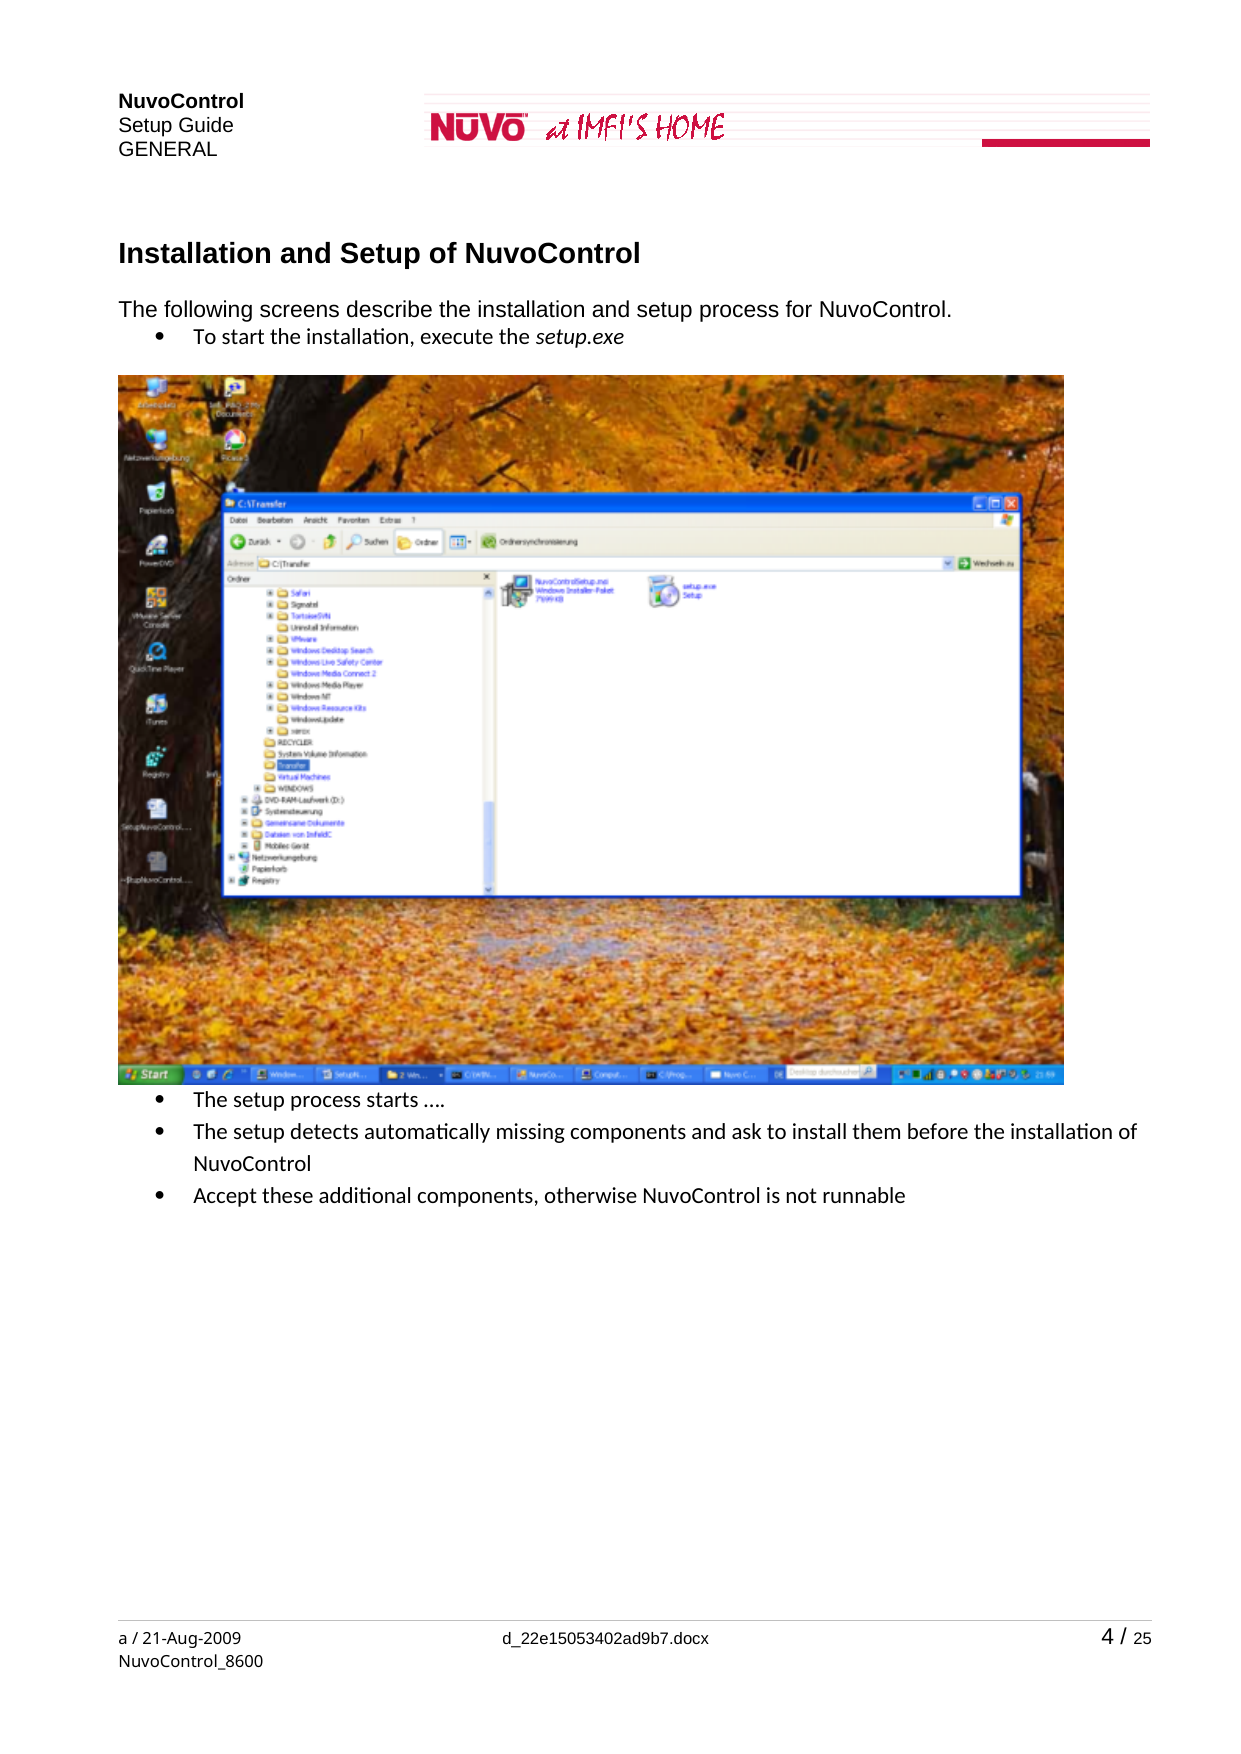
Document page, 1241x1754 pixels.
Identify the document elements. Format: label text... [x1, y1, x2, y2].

text The following screens describe the installation and setup process for NuvoControl. [118, 296, 1152, 322]
list Accept these additional components, otherwise NuvoControl is not runnable [156, 1182, 1152, 1209]
text Installation and Setup of NuvoControl [118, 236, 1152, 270]
list The setup detects automatically missing components and ask to install them before the installation of NuvoControl [156, 1117, 1152, 1177]
picture [424, 88, 1150, 147]
list The setup process starts …. [156, 1085, 1152, 1113]
picture [118, 375, 1064, 1085]
list To start the installation, execute the setup.exe [156, 322, 1152, 351]
